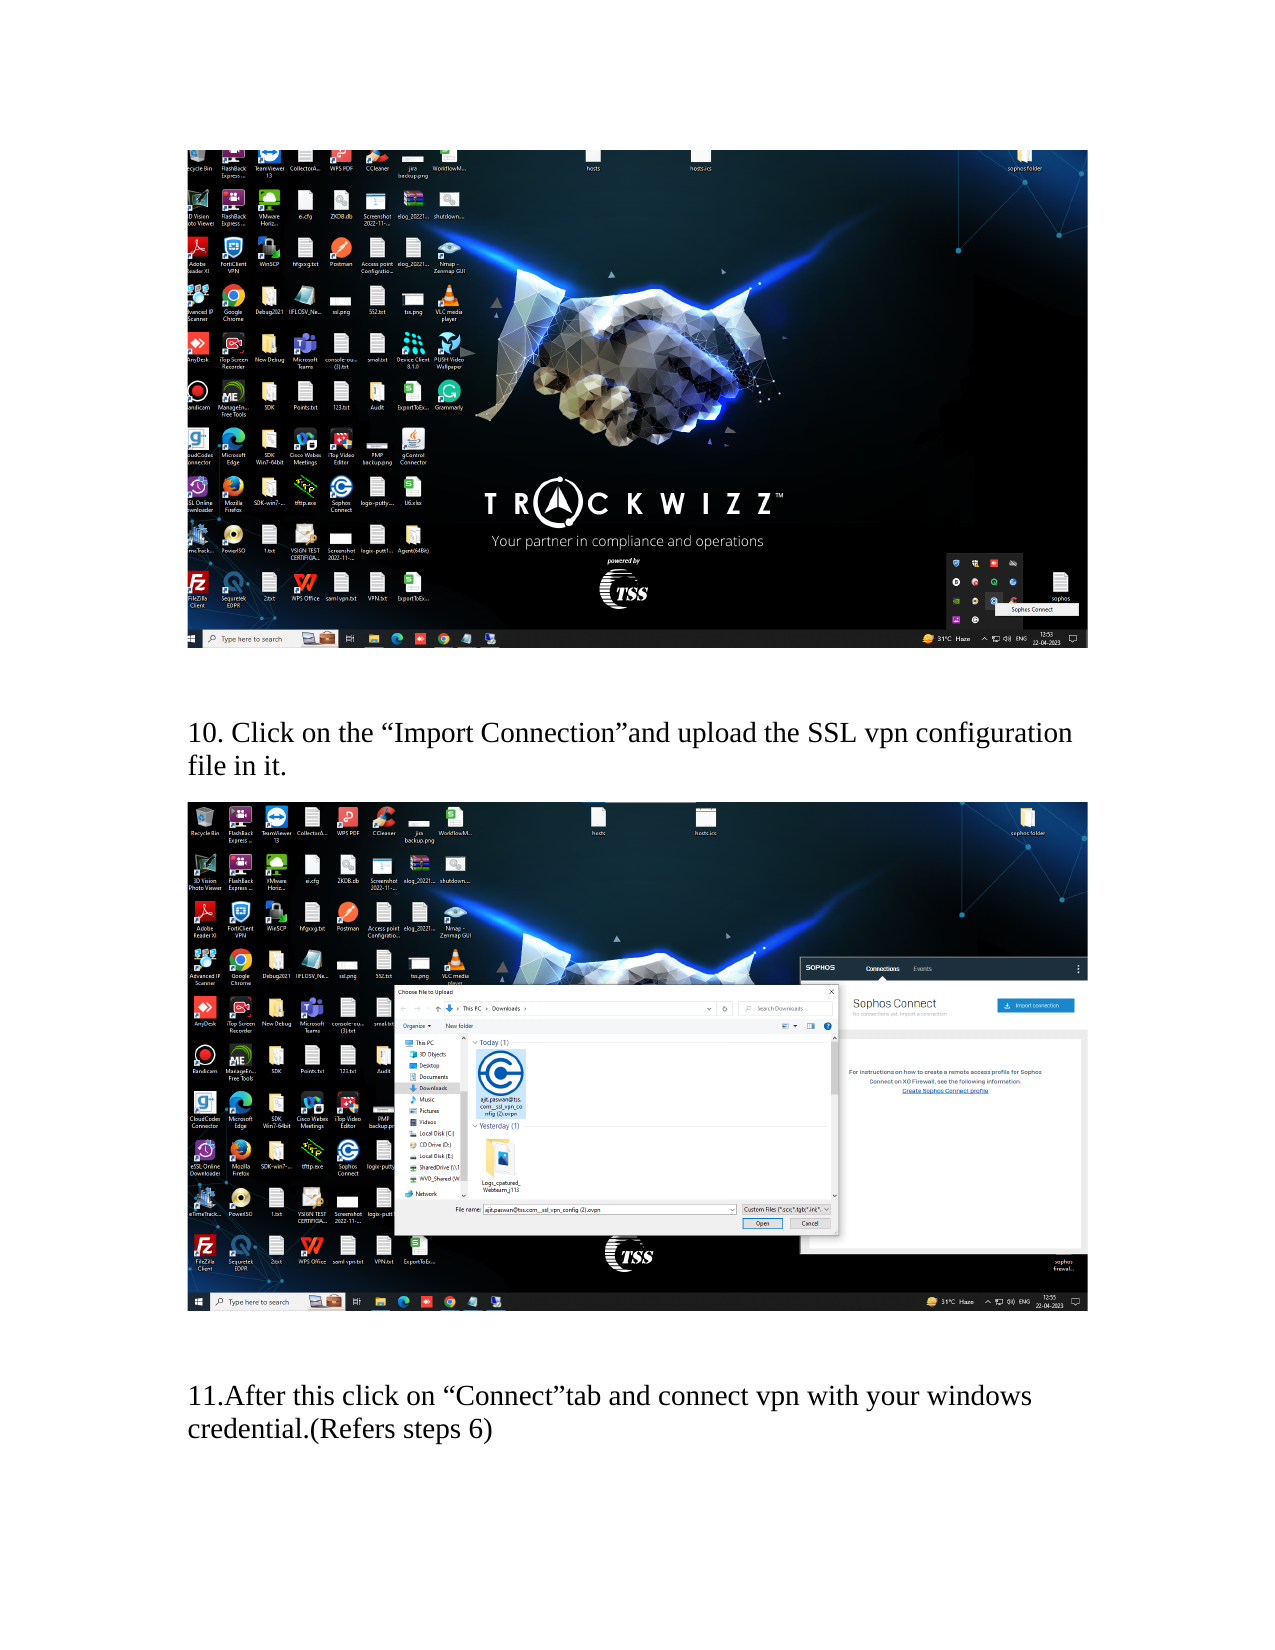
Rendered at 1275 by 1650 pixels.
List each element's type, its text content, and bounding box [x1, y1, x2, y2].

picture [187, 802, 1088, 1311]
text 11.After this click on “Connect”tab and connect vpn with your windows credential.(Refers steps 6) [187, 1378, 1087, 1445]
text 10. Click on the “Import Connection”and upload the SSL vpn configuration file in it. [187, 715, 1087, 782]
picture [187, 150, 1088, 648]
